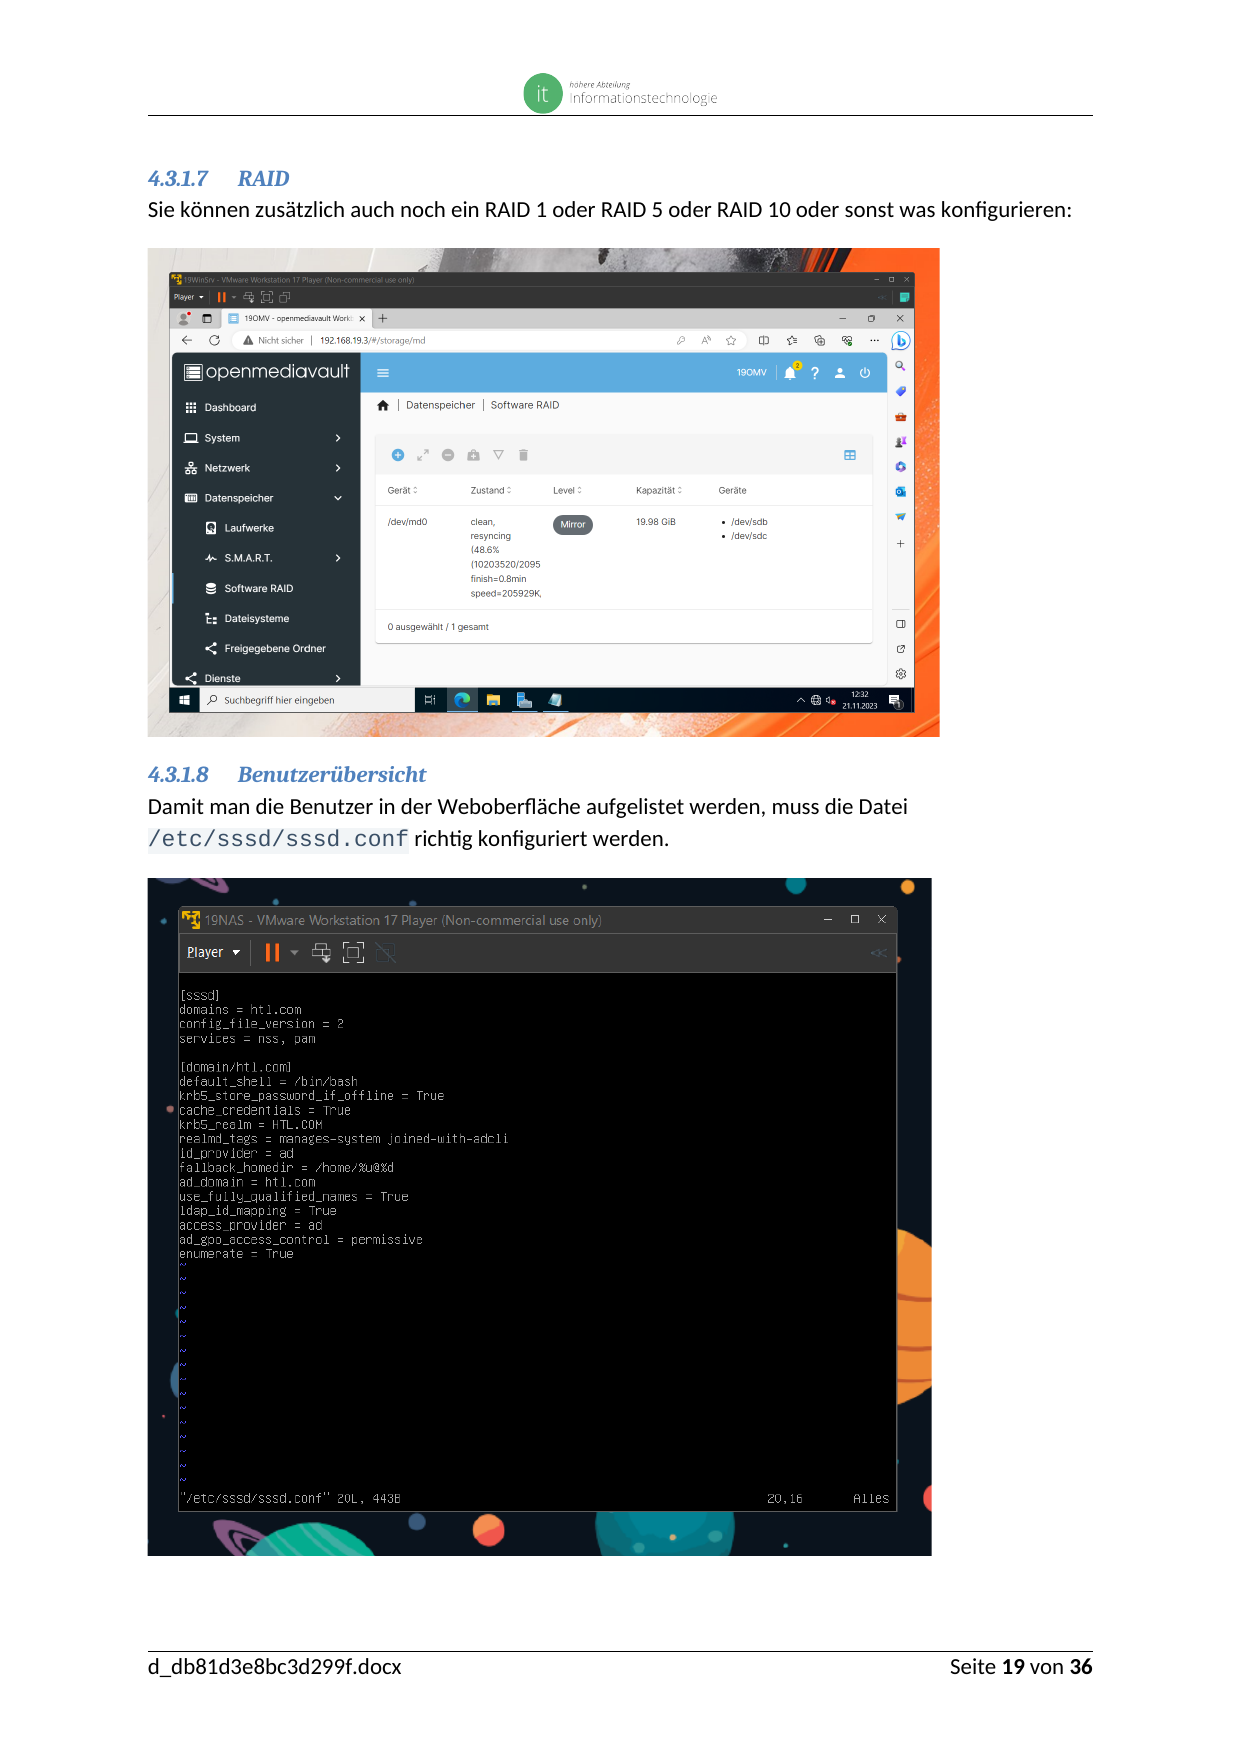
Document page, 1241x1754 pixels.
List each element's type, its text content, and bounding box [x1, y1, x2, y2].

picture [147, 248, 940, 737]
text Sie können zusätzlich auch noch ein RAID 1 oder RAID 5 oder RAID 10 oder sonst was konfigurieren: [148, 196, 1093, 223]
picture [147, 878, 932, 1556]
picture [523, 73, 717, 114]
subtitle RAID [148, 165, 1093, 192]
subtitle Benutzerübersicht [148, 762, 1093, 788]
text Damit man die Benutzer in der Weboberfläche aufgelistet werden, muss die Datei /etc/sssd/sssd.conf richtig konfiguriert werden. [148, 792, 1093, 854]
